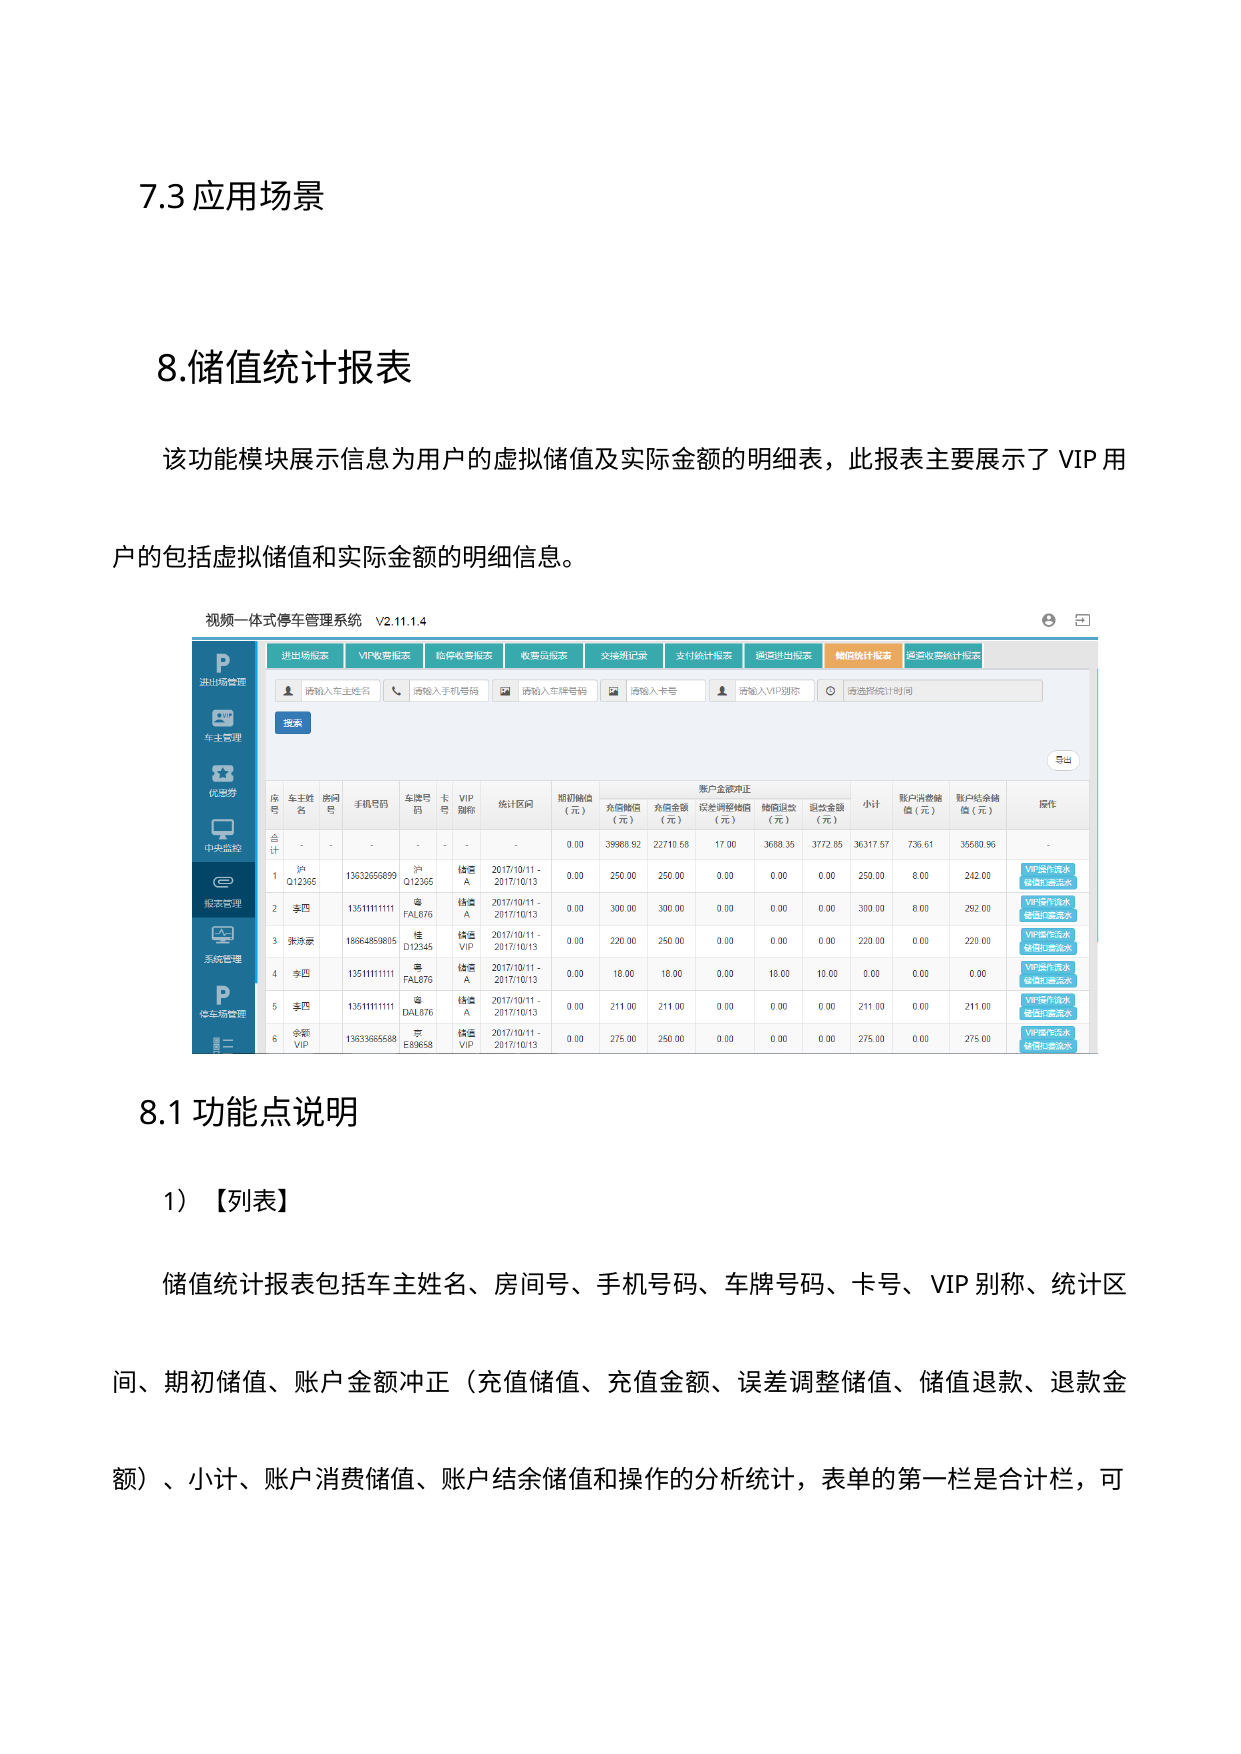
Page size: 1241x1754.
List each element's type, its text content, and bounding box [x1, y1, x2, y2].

list 8.1功能点说明 [112, 1078, 1128, 1143]
list 储值统计报表 [112, 333, 1128, 398]
list 该功能模块展示信息为用户的虚拟储值及实际金额的明细表，此报表主要展示了VIP用户的包括虚拟储值和实际金额的明细信息。 [112, 425, 1128, 588]
list 7.3应用场景 [112, 162, 1128, 227]
list 1）【列表】 [112, 1167, 1128, 1232]
picture [206, 900, 212, 907]
picture [192, 606, 1099, 1054]
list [112, 1250, 1128, 1510]
